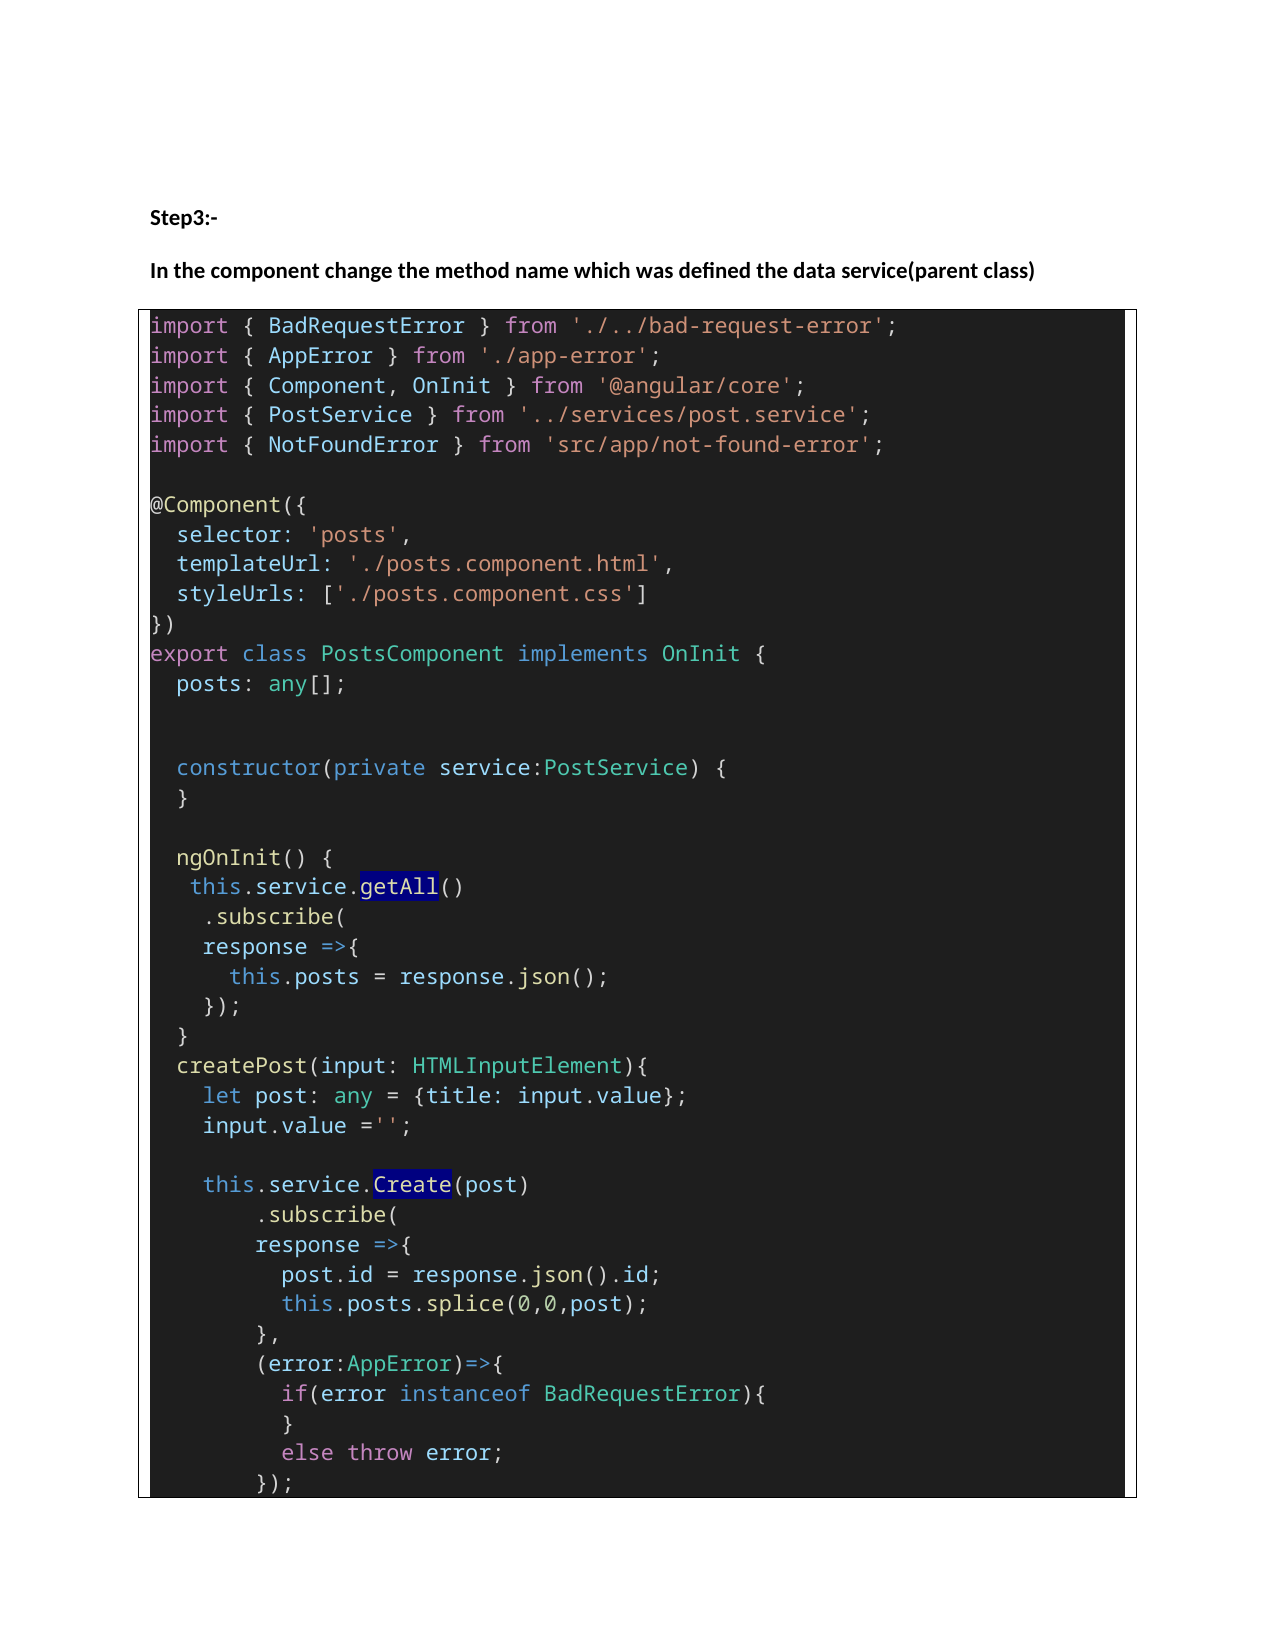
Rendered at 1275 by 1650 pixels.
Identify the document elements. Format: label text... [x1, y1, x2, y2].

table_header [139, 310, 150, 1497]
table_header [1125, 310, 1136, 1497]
text In the component change the method name which was defined the data service(parent class) [150, 256, 1125, 284]
text Step3:- [150, 203, 1125, 231]
